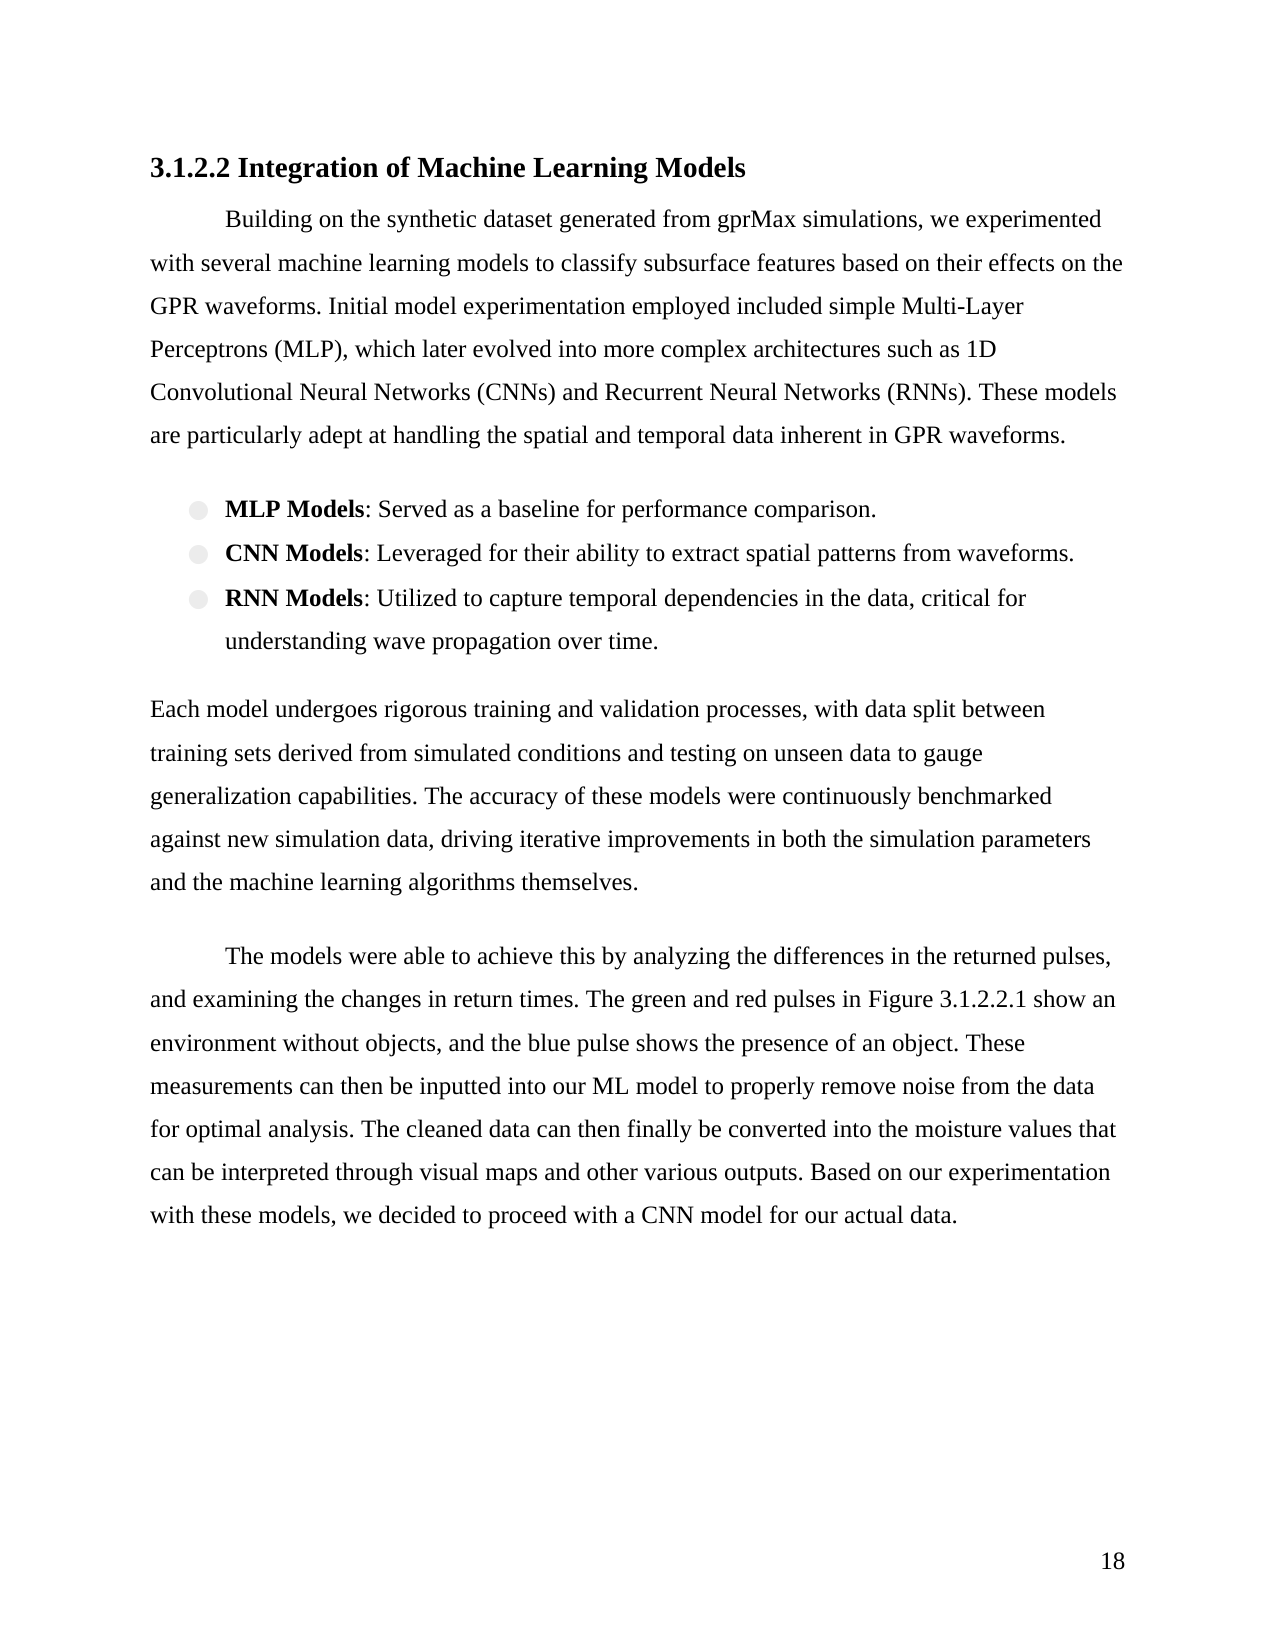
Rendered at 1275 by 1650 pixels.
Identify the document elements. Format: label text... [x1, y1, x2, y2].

text Building on the synthetic dataset generated from gprMax simulations, we experimented with several machine learning models to classify subsurface features based on their effects on the GPR waveforms. Initial model experimentation employed included simple Multi-Layer Perceptrons (MLP), which later evolved into more complex architectures such as 1D Convolutional Neural Networks (CNNs) and Recurrent Neural Networks (RNNs). These models are particularly adept at handling the spatial and temporal data inherent in GPR waveforms. [150, 204, 1125, 449]
subtitle 3.1.2.2 Integration of Machine Learning Models [150, 150, 1125, 183]
text The models were able to achieve this by analyzing the differences in the returned pulses, and examining the changes in return times. The green and red pulses in Figure 3.1.2.2.1 show an environment without objects, and the blue pulse shows the presence of an object. These measurements can then be inputted into our ML model to properly remove noise from the data for optimal analysis. The cleaned data can then finally be converted into the moisture values that can be interpreted through visual maps and other various outputs. Based on our experimentation with these models, we decided to proceed with a CNN model for our actual data. [150, 941, 1125, 1229]
list RNN Models: Utilized to capture temporal dependencies in the data, critical for understanding wave propagation over time. [187, 583, 1125, 655]
text Each model undergoes rigorous training and validation processes, with data split between training sets derived from simulated conditions and testing on unseen data to gauge generalization capabilities. The accuracy of these models were continuously benchmarked against new simulation data, driving iterative improvements in both the simulation parameters and the machine learning algorithms themselves. [150, 694, 1125, 896]
list MLP Models: Served as a baseline for performance comparison. [187, 494, 1125, 524]
list CNN Models: Leveraged for their ability to extract spatial patterns from waveforms. [187, 538, 1125, 568]
